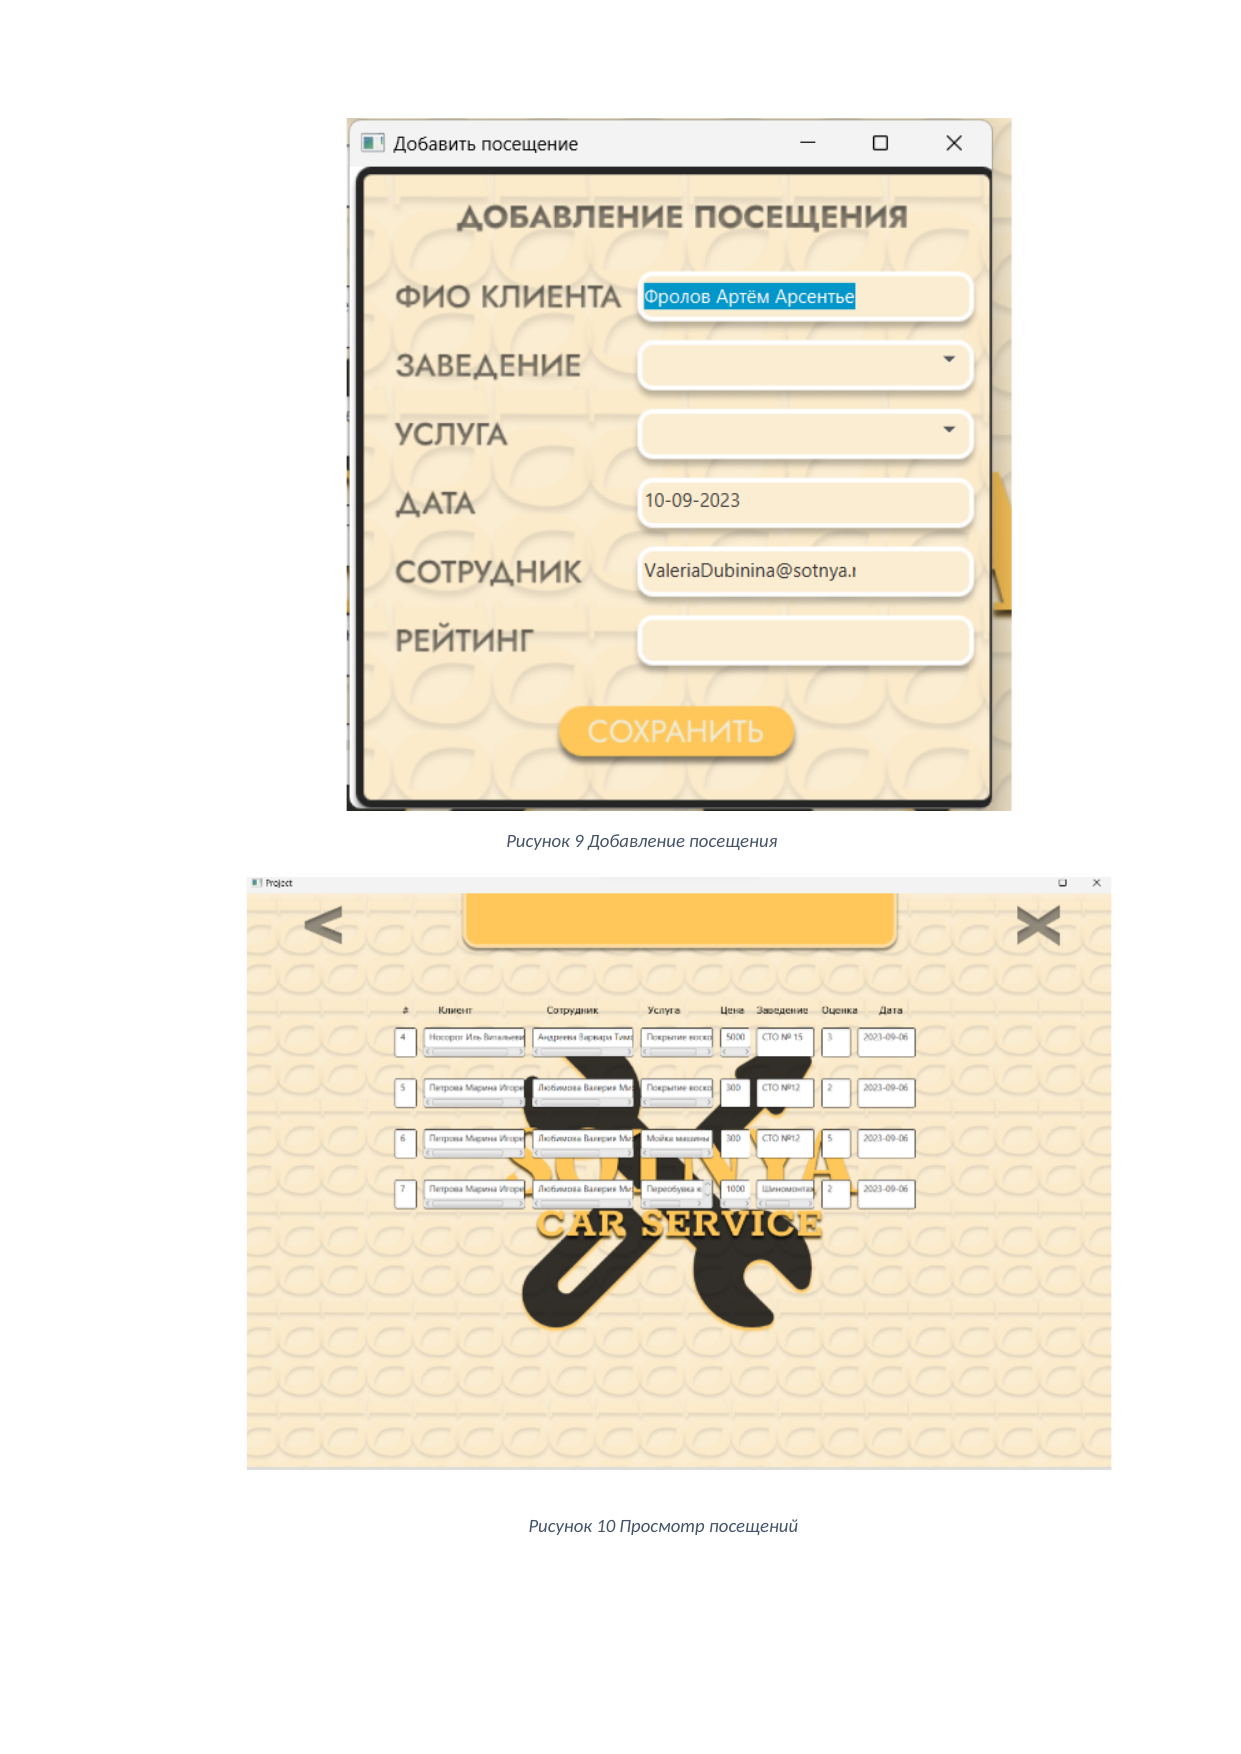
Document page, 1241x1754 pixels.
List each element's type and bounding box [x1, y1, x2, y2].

picture [346, 118, 1012, 811]
picture [246, 877, 1112, 1470]
